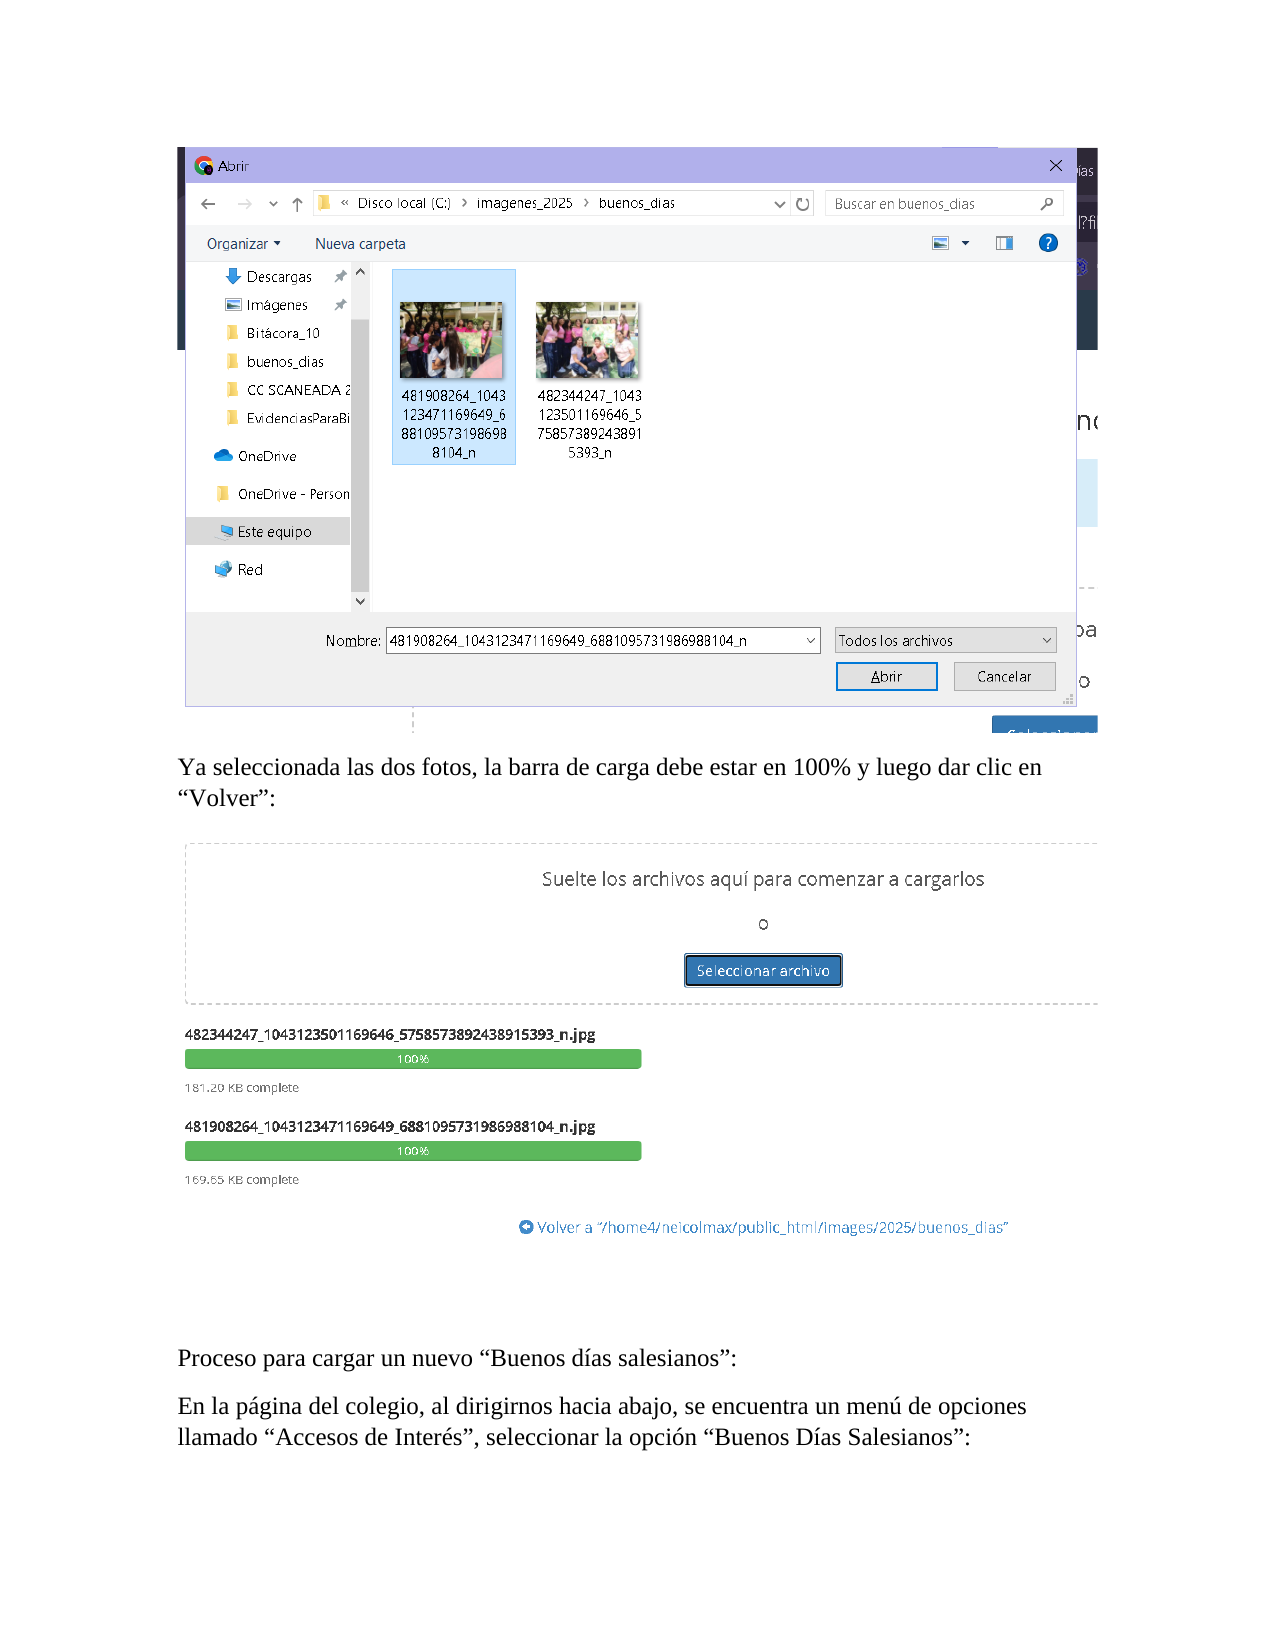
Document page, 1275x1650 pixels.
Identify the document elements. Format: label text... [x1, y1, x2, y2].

text Ya seleccionada las dos fotos, la barra de carga debe estar en 100% y luego dar clic en “Volver”: [177, 752, 1098, 812]
text En la página del colegio, al dirigirnos hacia abajo, se encuentra un menú de opciones llamado “Accesos de Interés”, seleccionar la opción “Buenos Días Salesianos”: [177, 1391, 1098, 1451]
text Proceso para cargar un nuevo “Buenos días salesianos”: [177, 1343, 1098, 1372]
picture [177, 147, 1098, 733]
picture [177, 830, 1098, 1277]
